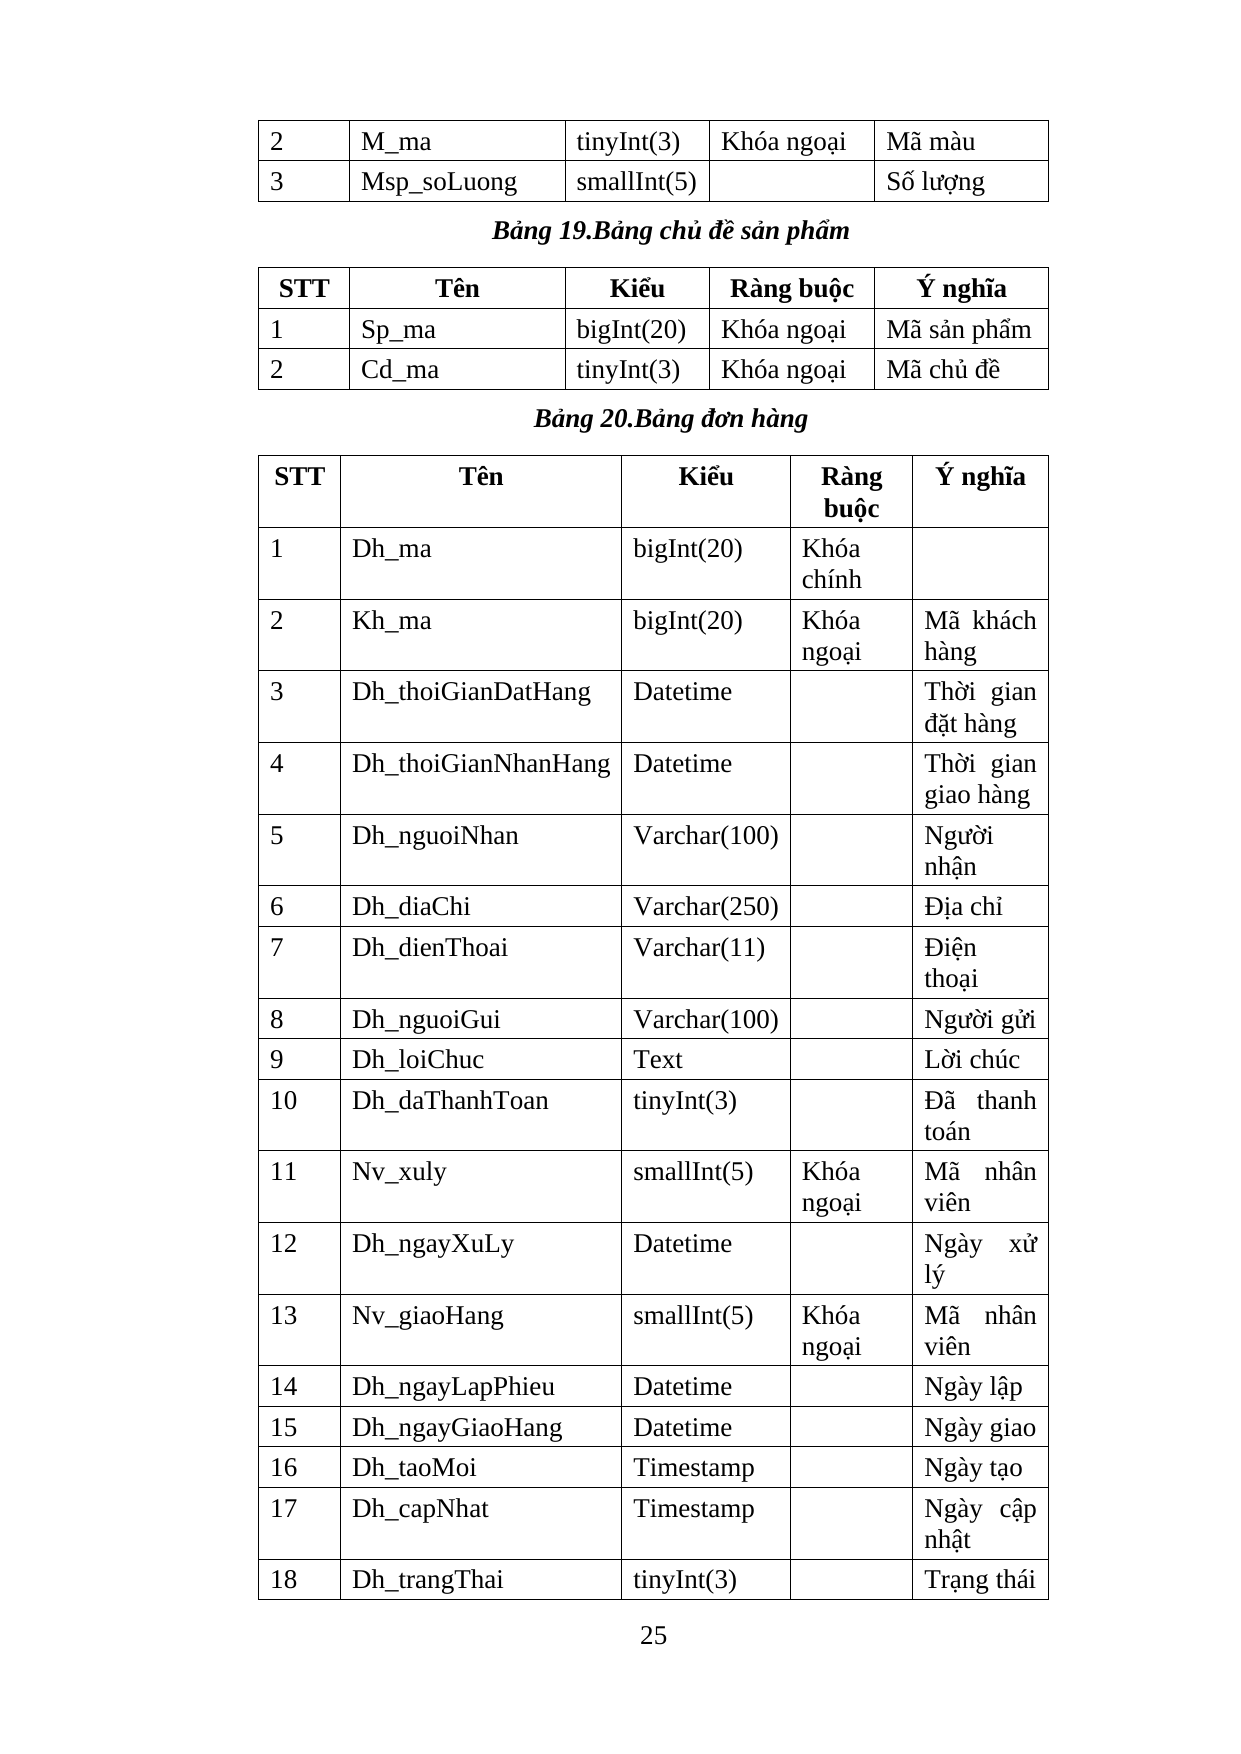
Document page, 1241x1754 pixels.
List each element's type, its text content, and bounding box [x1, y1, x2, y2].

table_cell 1 [259, 528, 340, 599]
table_cell Varchar(250) [622, 886, 790, 926]
table_cell 11 [259, 1151, 340, 1222]
table_cell 3 [259, 671, 340, 742]
table_cell Dh_dienThoai [341, 927, 621, 997]
table_cell bigInt(20) [622, 600, 790, 670]
table_cell 6 [259, 886, 340, 926]
table_cell Địa chỉ [913, 886, 1048, 926]
table_cell Trạng thái [913, 1560, 1048, 1599]
table_cell Varchar(11) [622, 927, 790, 997]
table_cell [710, 161, 874, 201]
table_cell Điện thoại [913, 927, 1048, 997]
table_cell 5 [259, 815, 340, 885]
table_cell Datetime [622, 1366, 790, 1406]
table_cell Khóa ngoại [710, 349, 874, 389]
table_cell Dh_ngayGiaoHang [341, 1407, 621, 1446]
table_cell 2 [259, 349, 349, 389]
table_cell Sp_ma [350, 309, 565, 348]
table_cell Khóa ngoại [710, 121, 874, 160]
table_cell Varchar(100) [622, 999, 790, 1038]
table_cell Mã nhân viên [913, 1295, 1048, 1365]
table_cell Ngày lập [913, 1366, 1048, 1406]
table_cell Dh_ngayXuLy [341, 1223, 621, 1293]
table_cell 18 [259, 1560, 340, 1599]
table_cell Datetime [622, 1407, 790, 1446]
table_cell [791, 743, 912, 814]
table_cell Dh_nguoiGui [341, 999, 621, 1038]
table_cell [791, 1560, 912, 1599]
table_cell 16 [259, 1447, 340, 1487]
table_header Tên [350, 268, 565, 308]
table_cell Ngày giao [913, 1407, 1048, 1446]
table_cell smallInt(5) [566, 161, 709, 201]
table_cell Dh_trangThai [341, 1560, 621, 1599]
table_cell Khóa ngoại [791, 1151, 912, 1222]
table_cell [791, 1488, 912, 1558]
text Bảng 19.Bảng chủ đề sản phẩm [185, 214, 1122, 246]
table_cell Varchar(100) [622, 815, 790, 885]
table_header Kiểu [622, 456, 790, 527]
table_cell Kh_ma [341, 600, 621, 670]
table_cell Khóa ngoại [791, 1295, 912, 1365]
table_cell Dh_ma [341, 528, 621, 599]
table_cell Timestamp [622, 1488, 790, 1558]
table_cell Dh_ngayLapPhieu [341, 1366, 621, 1406]
table_cell smallInt(5) [622, 1151, 790, 1222]
table_cell [791, 671, 912, 742]
table_cell tinyInt(3) [566, 349, 709, 389]
table_cell [791, 1039, 912, 1078]
table_cell Khóa ngoại [710, 309, 874, 348]
table_cell Người gửi [913, 999, 1048, 1038]
table_cell 10 [259, 1080, 340, 1150]
table_cell Datetime [622, 671, 790, 742]
table_cell Dh_thoiGianNhanHang [341, 743, 621, 814]
table_header Kiểu [566, 268, 709, 308]
table_cell Nv_xuly [341, 1151, 621, 1222]
table_cell 7 [259, 927, 340, 997]
table_cell Dh_capNhat [341, 1488, 621, 1558]
table_cell Mã nhân viên [913, 1151, 1048, 1222]
table_cell 14 [259, 1366, 340, 1406]
table_cell Datetime [622, 743, 790, 814]
table_cell Ngày xử lý [913, 1223, 1048, 1293]
table_cell 2 [259, 121, 349, 160]
table_cell [791, 1223, 912, 1293]
table_cell tinyInt(3) [566, 121, 709, 160]
table_cell Datetime [622, 1223, 790, 1293]
table_cell tinyInt(3) [622, 1080, 790, 1150]
table_cell bigInt(20) [566, 309, 709, 348]
table_header STT [259, 456, 340, 527]
table_cell [791, 886, 912, 926]
table_cell bigInt(20) [622, 528, 790, 599]
table_cell 15 [259, 1407, 340, 1446]
table_cell Mã chủ đề [875, 349, 1048, 389]
table_header Tên [341, 456, 621, 527]
table_cell Khóa chính [791, 528, 912, 599]
table_cell tinyInt(3) [622, 1560, 790, 1599]
table_cell Số lượng [875, 161, 1048, 201]
table_cell [791, 1447, 912, 1487]
table_cell 2 [259, 600, 340, 670]
table_cell Mã khách hàng [913, 600, 1048, 670]
table_cell Msp_soLuong [350, 161, 565, 201]
table_cell [791, 815, 912, 885]
table_cell Dh_taoMoi [341, 1447, 621, 1487]
table_cell M_ma [350, 121, 565, 160]
table_cell 17 [259, 1488, 340, 1558]
table_header STT [259, 268, 349, 308]
table_cell 9 [259, 1039, 340, 1078]
table_cell Khóa ngoại [791, 600, 912, 670]
table_cell 13 [259, 1295, 340, 1365]
table_cell Dh_nguoiNhan [341, 815, 621, 885]
table_cell 3 [259, 161, 349, 201]
table_header Ràng buộc [791, 456, 912, 527]
table_cell Dh_daThanhToan [341, 1080, 621, 1150]
table_cell Dh_loiChuc [341, 1039, 621, 1078]
table_cell 1 [259, 309, 349, 348]
table_cell Cd_ma [350, 349, 565, 389]
table_cell Timestamp [622, 1447, 790, 1487]
table_header Ý nghĩa [913, 456, 1048, 527]
table_cell Lời chúc [913, 1039, 1048, 1078]
text Bảng 20.Bảng đơn hàng [185, 402, 1122, 433]
table_cell Nv_giaoHang [341, 1295, 621, 1365]
table_cell [791, 999, 912, 1038]
table_cell [791, 1080, 912, 1150]
table_cell [791, 1407, 912, 1446]
table_cell Mã sản phẩm [875, 309, 1048, 348]
table_cell Text [622, 1039, 790, 1078]
table_cell Người nhận [913, 815, 1048, 885]
table_cell Mã màu [875, 121, 1048, 160]
table_cell [791, 1366, 912, 1406]
table_cell Dh_diaChi [341, 886, 621, 926]
table_cell Ngày cập nhật [913, 1488, 1048, 1558]
table_cell Thời gian đặt hàng [913, 671, 1048, 742]
table_cell 8 [259, 999, 340, 1038]
table_cell [791, 927, 912, 997]
table_cell 4 [259, 743, 340, 814]
table_cell Đã thanh toán [913, 1080, 1048, 1150]
table_cell 12 [259, 1223, 340, 1293]
table_cell Thời gian giao hàng [913, 743, 1048, 814]
table_cell Dh_thoiGianDatHang [341, 671, 621, 742]
table_cell Ngày tạo [913, 1447, 1048, 1487]
table_header Ý nghĩa [875, 268, 1048, 308]
table_cell smallInt(5) [622, 1295, 790, 1365]
table_cell [913, 528, 1048, 599]
table_header Ràng buộc [710, 268, 874, 308]
